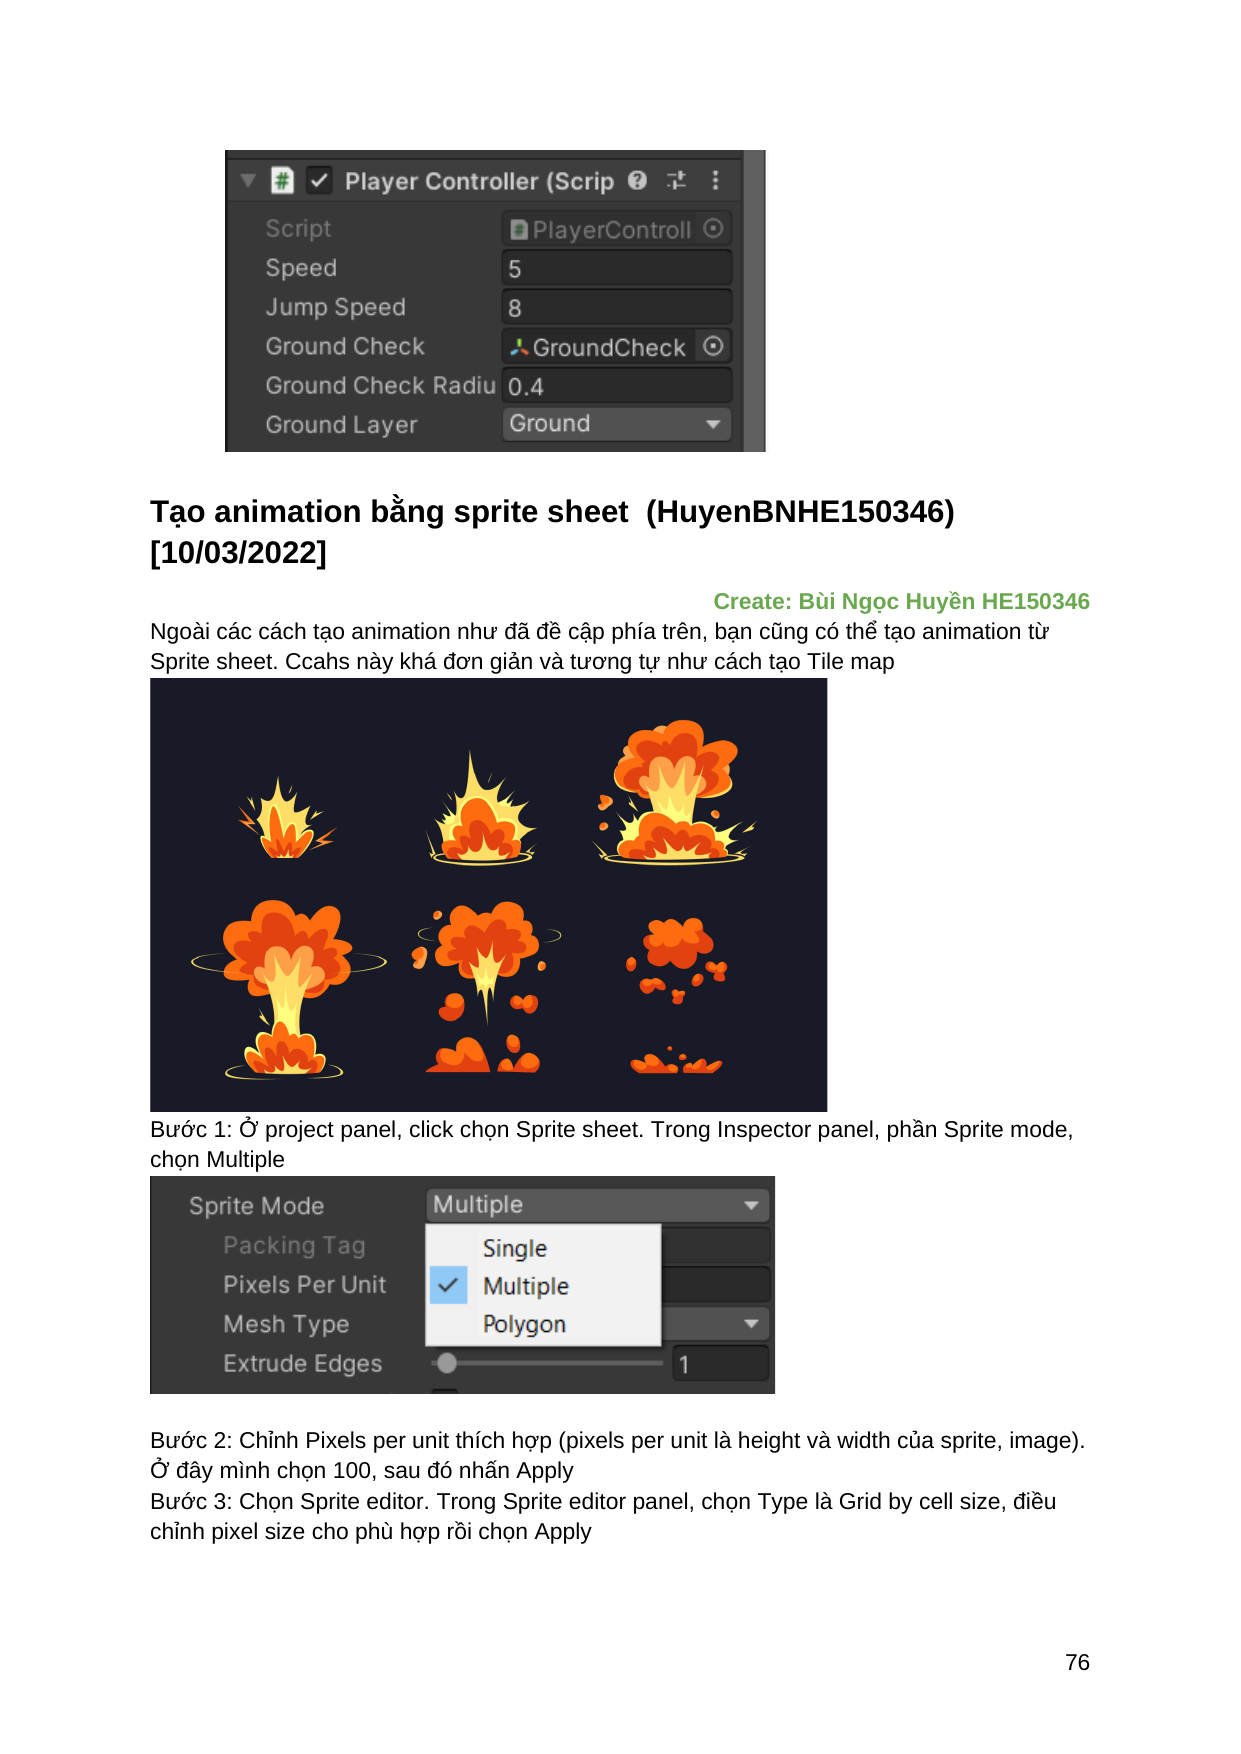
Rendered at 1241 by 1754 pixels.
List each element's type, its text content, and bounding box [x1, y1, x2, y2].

text Ngoài các cách tạo animation như đã đề cập phía trên, bạn cũng có thể tạo animation từ Sprite sheet. Ccahs này khá đơn giản và tương tự như cách tạo Tile map [150, 618, 1090, 675]
text Create: Bùi Ngọc Huyền HE150346 [150, 588, 1090, 614]
subtitle Tạo animation bằng sprite sheet (HuyenBNHE150346)[10/03/2022] [150, 493, 1090, 570]
picture [150, 678, 828, 1112]
picture [150, 1176, 775, 1394]
picture [225, 150, 769, 452]
text Bước 1: Ở project panel, click chọn Sprite sheet. Trong Inspector panel, phần Sprite mode, chọn Multiple [150, 1116, 1090, 1172]
text Bước 2: Chỉnh Pixels per unit thích hợp (pixels per unit là height và width của sprite, image). Ở đây mình chọn 100, sau đó nhấn Apply [150, 1427, 1090, 1484]
text Bước 3: Chọn Sprite editor. Trong Sprite editor panel, chọn Type là Grid by cell size, điều chỉnh pixel size cho phù hợp rồi chọn Apply [150, 1488, 1090, 1544]
